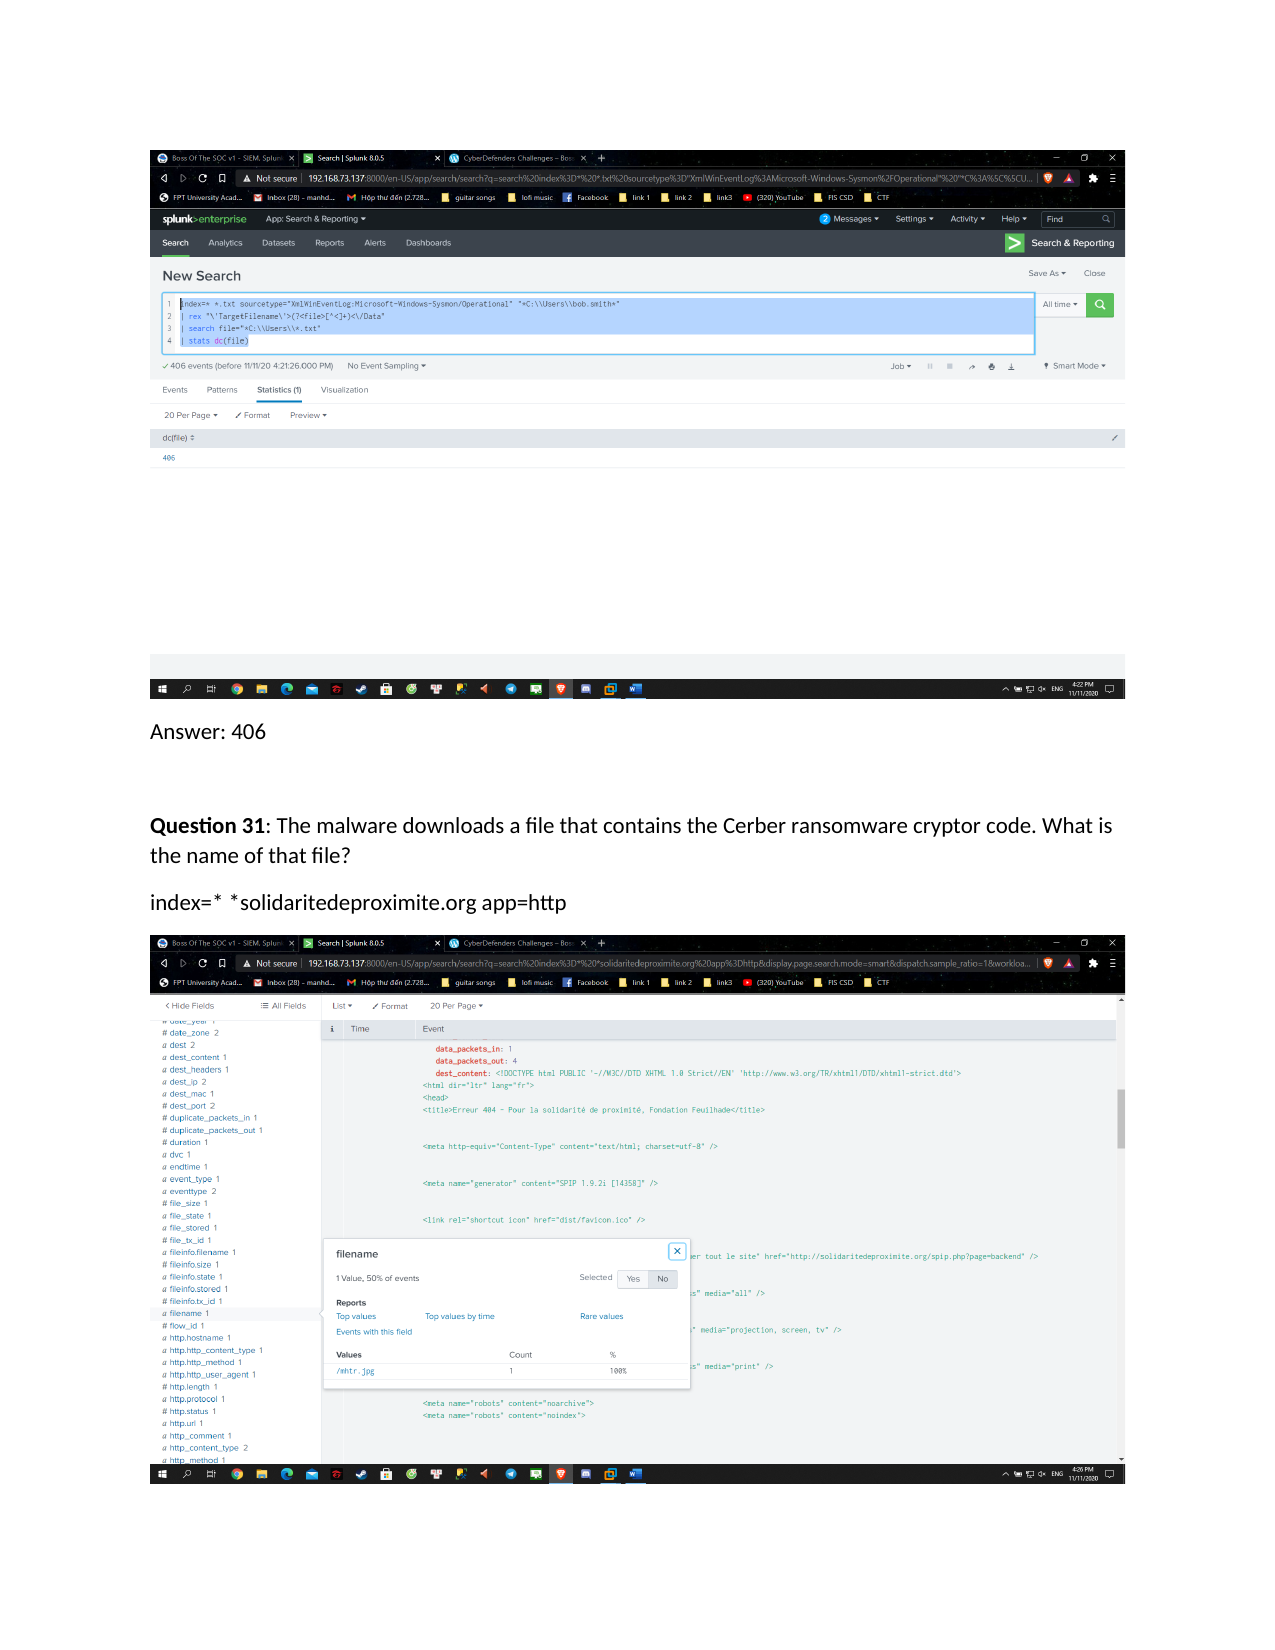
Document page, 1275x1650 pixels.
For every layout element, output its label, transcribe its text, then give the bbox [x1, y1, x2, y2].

text Answer: 406 [150, 717, 1125, 745]
text Question 31: The malware downloads a file that contains the Cerber ransomware cryptor code. What is the name of that file? [150, 811, 1125, 869]
picture [150, 935, 1125, 1484]
picture [150, 150, 1125, 699]
text index=* *solidaritedeproximite.org app=http [150, 888, 1125, 916]
